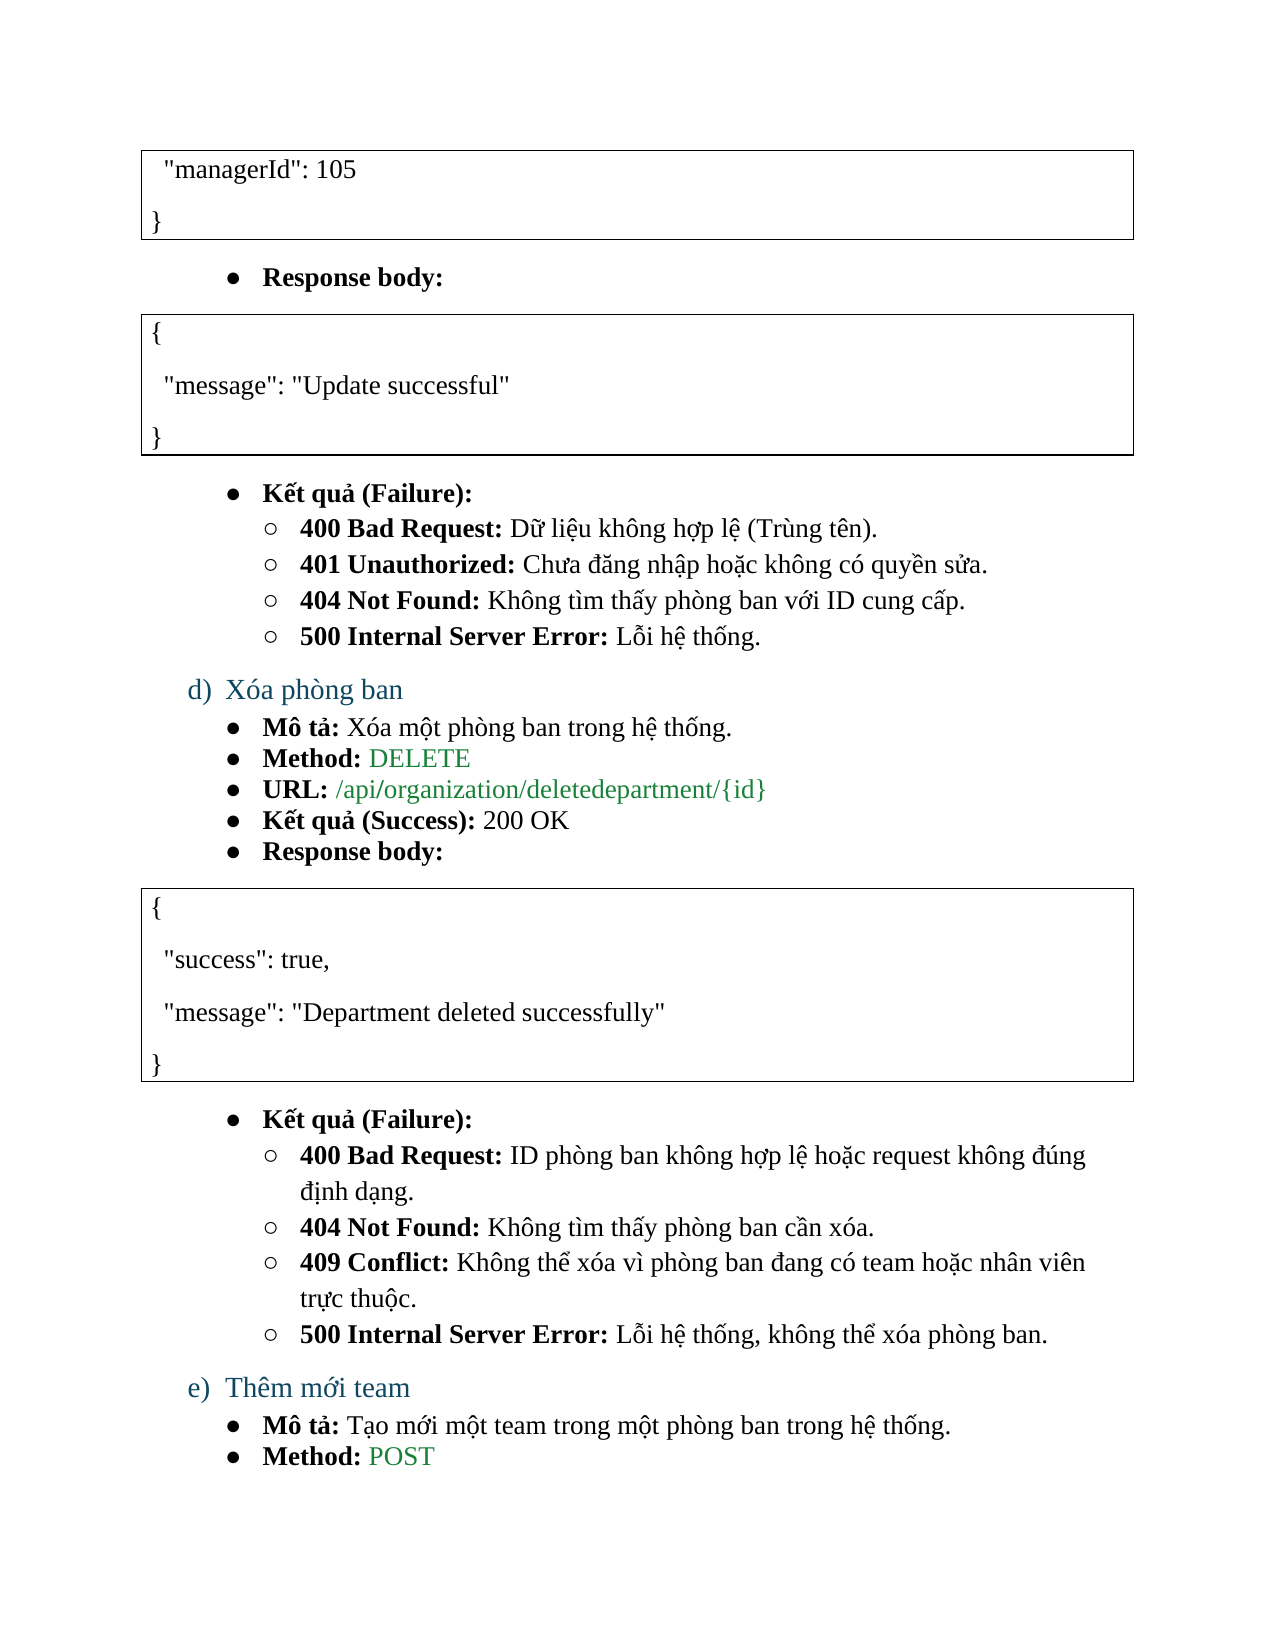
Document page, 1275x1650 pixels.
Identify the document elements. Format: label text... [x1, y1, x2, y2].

list Method: DELETE [225, 742, 1125, 773]
text { [142, 889, 1133, 922]
list Mô tả: Tạo mới một team trong một phòng ban trong hệ thống. [225, 1409, 1125, 1440]
subtitle Thêm mới team [187, 1370, 1125, 1404]
list 409 Conflict: Không thể xóa vì phòng ban đang có team hoặc nhân viên trực thuộc. [262, 1246, 1125, 1313]
list Kết quả (Failure): [225, 477, 1125, 508]
list Kết quả (Failure): [225, 1103, 1125, 1135]
text "managerId": 105 [142, 151, 1133, 184]
list URL: /api/organization/deletedepartment/{id} [225, 773, 1125, 804]
list Mô tả: Xóa một phòng ban trong hệ thống. [225, 711, 1125, 742]
list 500 Internal Server Error: Lỗi hệ thống. [262, 620, 1125, 651]
list Method: POST [225, 1440, 1125, 1471]
text "message": "Update successful" [142, 366, 1133, 400]
list 400 Bad Request: Dữ liệu không hợp lệ (Trùng tên). [262, 513, 1125, 544]
list Response body: [225, 261, 1125, 292]
list Response body: [225, 835, 1125, 866]
list 500 Internal Server Error: Lỗi hệ thống, không thể xóa phòng ban. [262, 1318, 1125, 1349]
list 401 Unauthorized: Chưa đăng nhập hoặc không có quyền sửa. [262, 548, 1125, 579]
text "success": true, [142, 940, 1133, 974]
text } [142, 1045, 1133, 1081]
text { [142, 315, 1133, 348]
list 404 Not Found: Không tìm thấy phòng ban cần xóa. [262, 1211, 1125, 1242]
text } [142, 418, 1133, 454]
subtitle Xóa phòng ban [187, 672, 1125, 706]
list 404 Not Found: Không tìm thấy phòng ban với ID cung cấp. [262, 584, 1125, 615]
text "message": "Department deleted successfully" [142, 992, 1133, 1027]
list Kết quả (Success): 200 OK [225, 804, 1125, 835]
list 400 Bad Request: ID phòng ban không hợp lệ hoặc request không đúng định dạng. [262, 1139, 1125, 1206]
text } [142, 202, 1133, 239]
